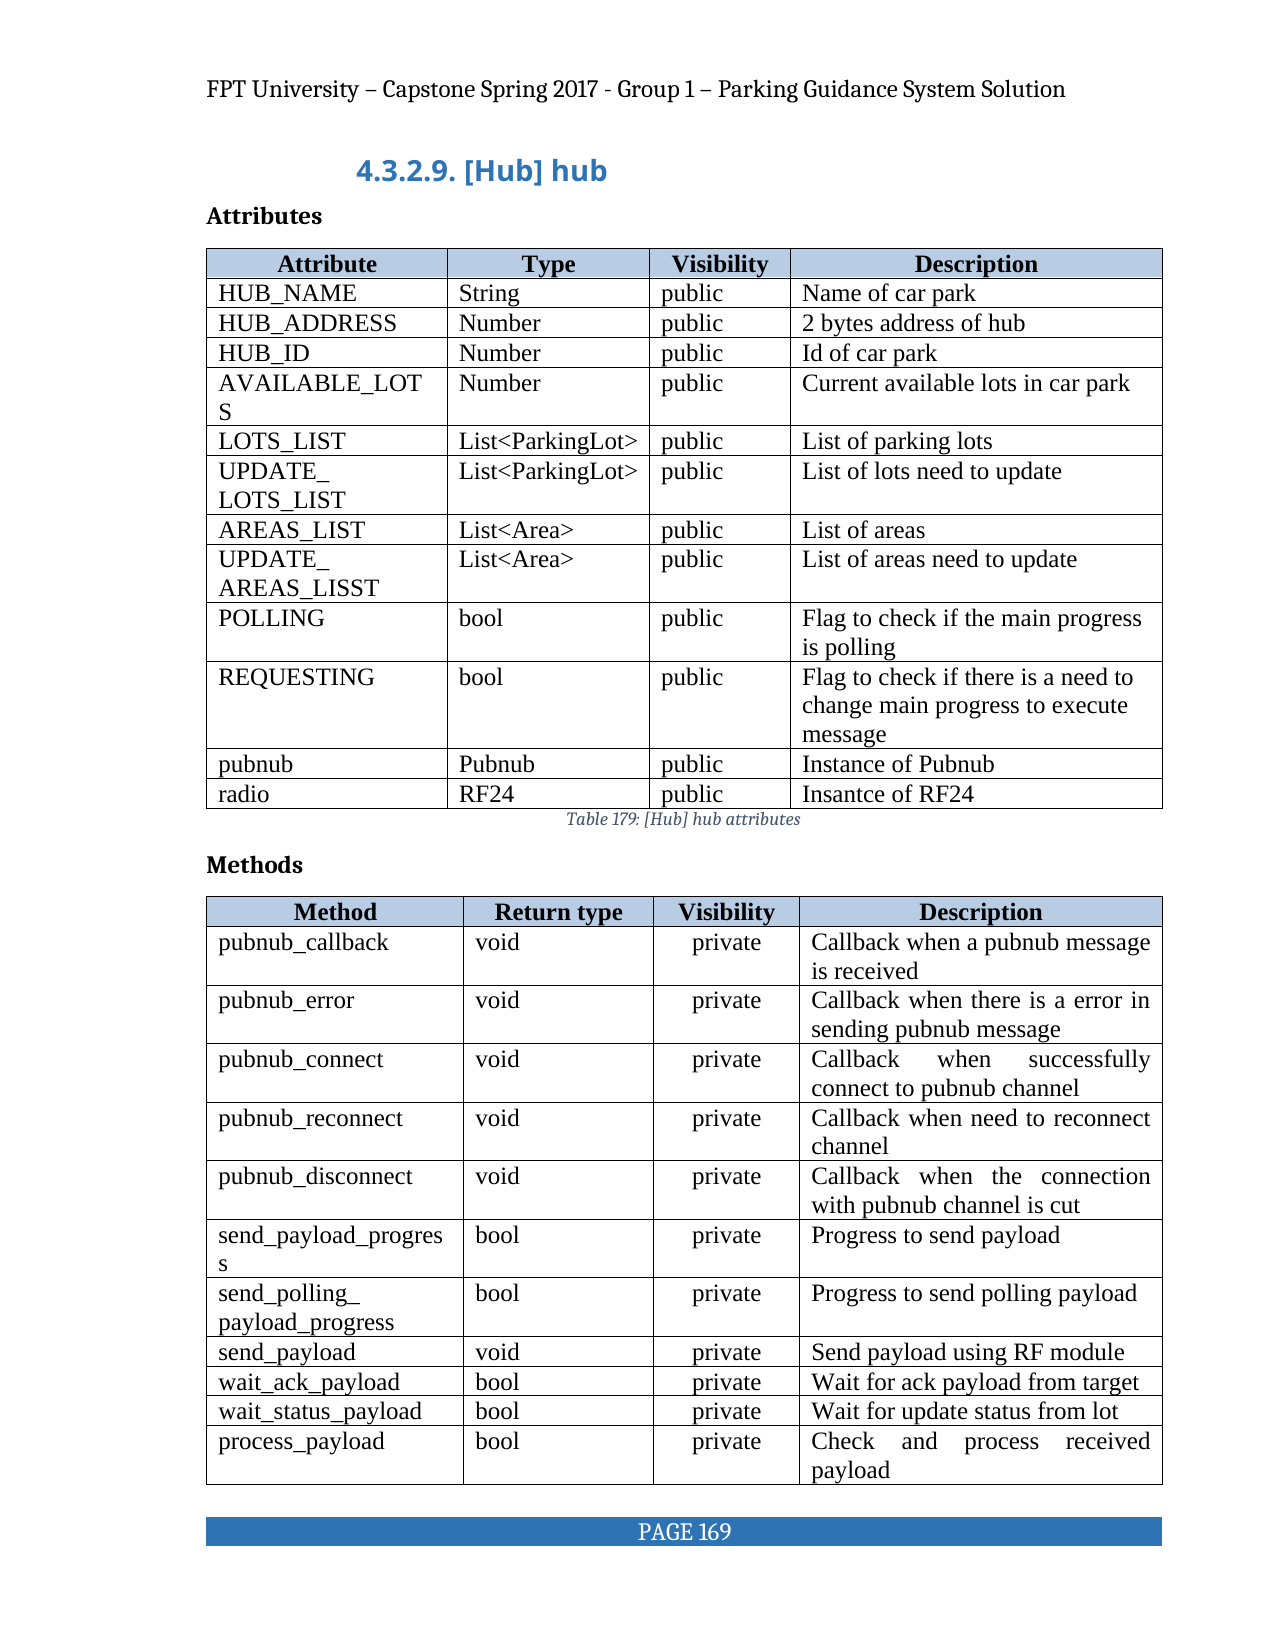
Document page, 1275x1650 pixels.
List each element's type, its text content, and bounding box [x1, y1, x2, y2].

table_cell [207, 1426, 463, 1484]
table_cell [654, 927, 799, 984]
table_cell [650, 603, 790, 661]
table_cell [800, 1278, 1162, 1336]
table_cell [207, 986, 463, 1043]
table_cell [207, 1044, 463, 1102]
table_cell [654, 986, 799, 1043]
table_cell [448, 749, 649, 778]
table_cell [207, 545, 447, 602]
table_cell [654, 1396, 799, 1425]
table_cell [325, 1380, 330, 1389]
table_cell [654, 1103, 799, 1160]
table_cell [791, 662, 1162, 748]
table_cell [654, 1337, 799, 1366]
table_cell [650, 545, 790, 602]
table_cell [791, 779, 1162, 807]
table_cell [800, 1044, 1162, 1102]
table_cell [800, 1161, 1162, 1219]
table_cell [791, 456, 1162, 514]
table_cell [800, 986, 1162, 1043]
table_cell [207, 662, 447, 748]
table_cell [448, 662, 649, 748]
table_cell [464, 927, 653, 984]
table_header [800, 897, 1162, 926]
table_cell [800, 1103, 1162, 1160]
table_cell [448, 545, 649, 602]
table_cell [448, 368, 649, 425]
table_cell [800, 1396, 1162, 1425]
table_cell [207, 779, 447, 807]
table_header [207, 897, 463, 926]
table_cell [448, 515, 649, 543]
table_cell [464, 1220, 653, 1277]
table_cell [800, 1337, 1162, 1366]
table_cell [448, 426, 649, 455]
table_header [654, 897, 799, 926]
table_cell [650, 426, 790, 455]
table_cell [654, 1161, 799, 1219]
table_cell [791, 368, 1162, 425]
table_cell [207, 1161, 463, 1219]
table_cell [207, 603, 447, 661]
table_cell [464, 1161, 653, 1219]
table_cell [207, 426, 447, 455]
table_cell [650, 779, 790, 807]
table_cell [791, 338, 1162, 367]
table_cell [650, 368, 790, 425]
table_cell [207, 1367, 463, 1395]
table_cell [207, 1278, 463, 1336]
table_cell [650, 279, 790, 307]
subtitle [Hub] hub [206, 150, 1162, 190]
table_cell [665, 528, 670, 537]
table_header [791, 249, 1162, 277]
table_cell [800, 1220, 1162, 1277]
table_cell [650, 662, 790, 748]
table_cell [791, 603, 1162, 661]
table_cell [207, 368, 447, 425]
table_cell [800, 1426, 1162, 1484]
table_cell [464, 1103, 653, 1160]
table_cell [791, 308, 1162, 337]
text Table 179: [Hub] hub attributes [206, 809, 1162, 830]
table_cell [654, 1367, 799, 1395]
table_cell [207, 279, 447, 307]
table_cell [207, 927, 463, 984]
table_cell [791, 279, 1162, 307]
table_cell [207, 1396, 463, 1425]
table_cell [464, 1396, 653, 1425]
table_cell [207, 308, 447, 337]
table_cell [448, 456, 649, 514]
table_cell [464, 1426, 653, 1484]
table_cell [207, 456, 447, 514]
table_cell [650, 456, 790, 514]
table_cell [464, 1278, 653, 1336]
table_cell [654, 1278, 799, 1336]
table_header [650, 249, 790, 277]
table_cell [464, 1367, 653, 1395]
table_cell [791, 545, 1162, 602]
text Methods [206, 851, 1162, 879]
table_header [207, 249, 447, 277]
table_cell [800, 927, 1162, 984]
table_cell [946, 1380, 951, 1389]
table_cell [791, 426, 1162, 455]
text Attributes [206, 202, 1162, 231]
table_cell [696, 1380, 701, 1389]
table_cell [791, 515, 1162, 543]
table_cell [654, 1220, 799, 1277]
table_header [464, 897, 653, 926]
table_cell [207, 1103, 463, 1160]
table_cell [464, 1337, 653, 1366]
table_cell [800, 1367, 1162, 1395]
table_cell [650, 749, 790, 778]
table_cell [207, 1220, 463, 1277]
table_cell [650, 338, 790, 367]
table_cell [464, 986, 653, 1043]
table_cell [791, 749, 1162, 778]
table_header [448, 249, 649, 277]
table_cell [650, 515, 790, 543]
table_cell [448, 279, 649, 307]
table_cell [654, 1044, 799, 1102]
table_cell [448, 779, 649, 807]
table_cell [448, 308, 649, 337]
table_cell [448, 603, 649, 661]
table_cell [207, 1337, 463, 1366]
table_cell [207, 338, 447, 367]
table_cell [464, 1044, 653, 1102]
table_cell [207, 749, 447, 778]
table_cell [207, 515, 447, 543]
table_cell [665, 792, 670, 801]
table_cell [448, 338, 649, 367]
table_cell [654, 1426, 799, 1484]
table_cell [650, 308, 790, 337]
